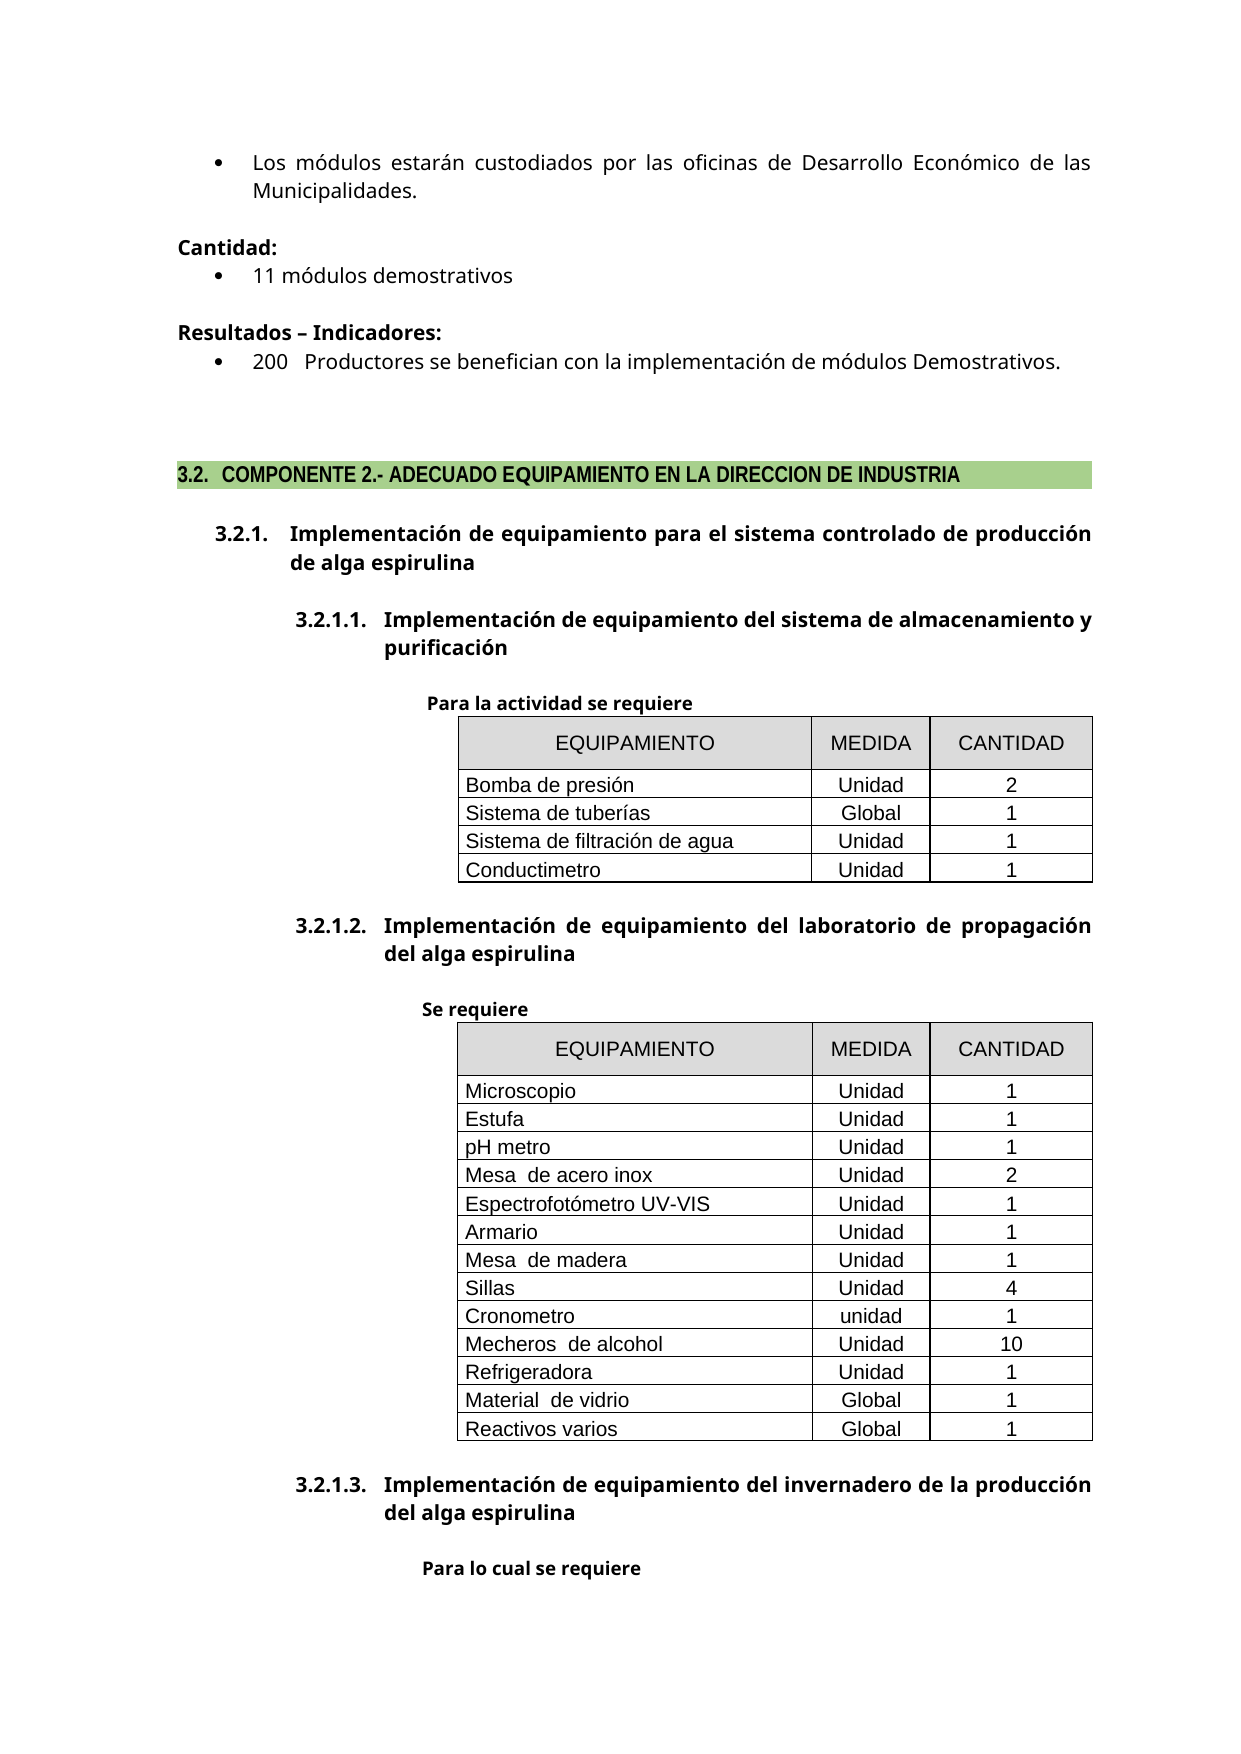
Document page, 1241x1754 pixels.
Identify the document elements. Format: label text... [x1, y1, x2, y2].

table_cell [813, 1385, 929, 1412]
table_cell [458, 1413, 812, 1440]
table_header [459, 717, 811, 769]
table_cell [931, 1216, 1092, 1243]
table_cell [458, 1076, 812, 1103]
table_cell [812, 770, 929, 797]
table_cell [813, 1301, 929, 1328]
text Resultados – Indicadores: [177, 318, 1092, 347]
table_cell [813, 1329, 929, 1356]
list COMPONENTE 2.- ADECUADO EQUIPAMIENTO EN LA DIRECCION DE INDUSTRIA [177, 461, 1092, 489]
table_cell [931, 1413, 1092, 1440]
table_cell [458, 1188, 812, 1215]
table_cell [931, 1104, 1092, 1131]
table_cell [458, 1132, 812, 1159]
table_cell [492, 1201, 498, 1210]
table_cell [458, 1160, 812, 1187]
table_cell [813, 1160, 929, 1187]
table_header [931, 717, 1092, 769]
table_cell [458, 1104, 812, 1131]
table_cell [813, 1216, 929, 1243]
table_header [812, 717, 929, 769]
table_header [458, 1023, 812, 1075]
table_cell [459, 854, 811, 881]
list Para lo cual se requiere [384, 1555, 1092, 1581]
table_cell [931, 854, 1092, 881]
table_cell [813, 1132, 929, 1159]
list Implementación de equipamiento del invernadero de la producción del alga espirulina [295, 1470, 1092, 1527]
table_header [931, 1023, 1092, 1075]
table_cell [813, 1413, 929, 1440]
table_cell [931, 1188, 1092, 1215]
list Implementación de equipamiento para el sistema controlado de producción de alga espirulina [215, 519, 1092, 576]
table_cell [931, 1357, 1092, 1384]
list Implementación de equipamiento del laboratorio de propagación del alga espirulina [295, 911, 1092, 968]
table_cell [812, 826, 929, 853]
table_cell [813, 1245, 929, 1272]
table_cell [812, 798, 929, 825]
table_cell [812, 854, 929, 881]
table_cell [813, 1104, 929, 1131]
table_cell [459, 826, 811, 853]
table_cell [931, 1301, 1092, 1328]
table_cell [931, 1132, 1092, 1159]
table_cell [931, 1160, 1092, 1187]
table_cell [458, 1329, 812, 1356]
list Implementación de equipamiento del sistema de almacenamiento y purificación [295, 605, 1092, 662]
list 11 módulos demostrativos [215, 261, 1092, 290]
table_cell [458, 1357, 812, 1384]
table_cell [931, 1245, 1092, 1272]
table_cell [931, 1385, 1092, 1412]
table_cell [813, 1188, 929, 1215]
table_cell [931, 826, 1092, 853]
text Cantidad: [177, 233, 1092, 261]
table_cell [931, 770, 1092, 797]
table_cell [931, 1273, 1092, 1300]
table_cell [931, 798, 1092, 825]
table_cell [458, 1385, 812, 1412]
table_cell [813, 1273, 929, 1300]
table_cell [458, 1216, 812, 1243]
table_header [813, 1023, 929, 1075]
list 200 Productores se benefician con la implementación de módulos Demostrativos. [215, 347, 1092, 375]
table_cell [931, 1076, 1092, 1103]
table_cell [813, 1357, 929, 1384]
list Se requiere [384, 996, 1092, 1022]
list Los módulos estarán custodiados por las oficinas de Desarrollo Económico de las Municipalidades. [215, 148, 1092, 204]
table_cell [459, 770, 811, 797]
list Para la actividad se requiere [384, 690, 1092, 716]
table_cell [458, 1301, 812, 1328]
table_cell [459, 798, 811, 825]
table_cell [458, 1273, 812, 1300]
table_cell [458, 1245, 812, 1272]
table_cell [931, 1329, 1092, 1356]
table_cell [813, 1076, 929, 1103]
